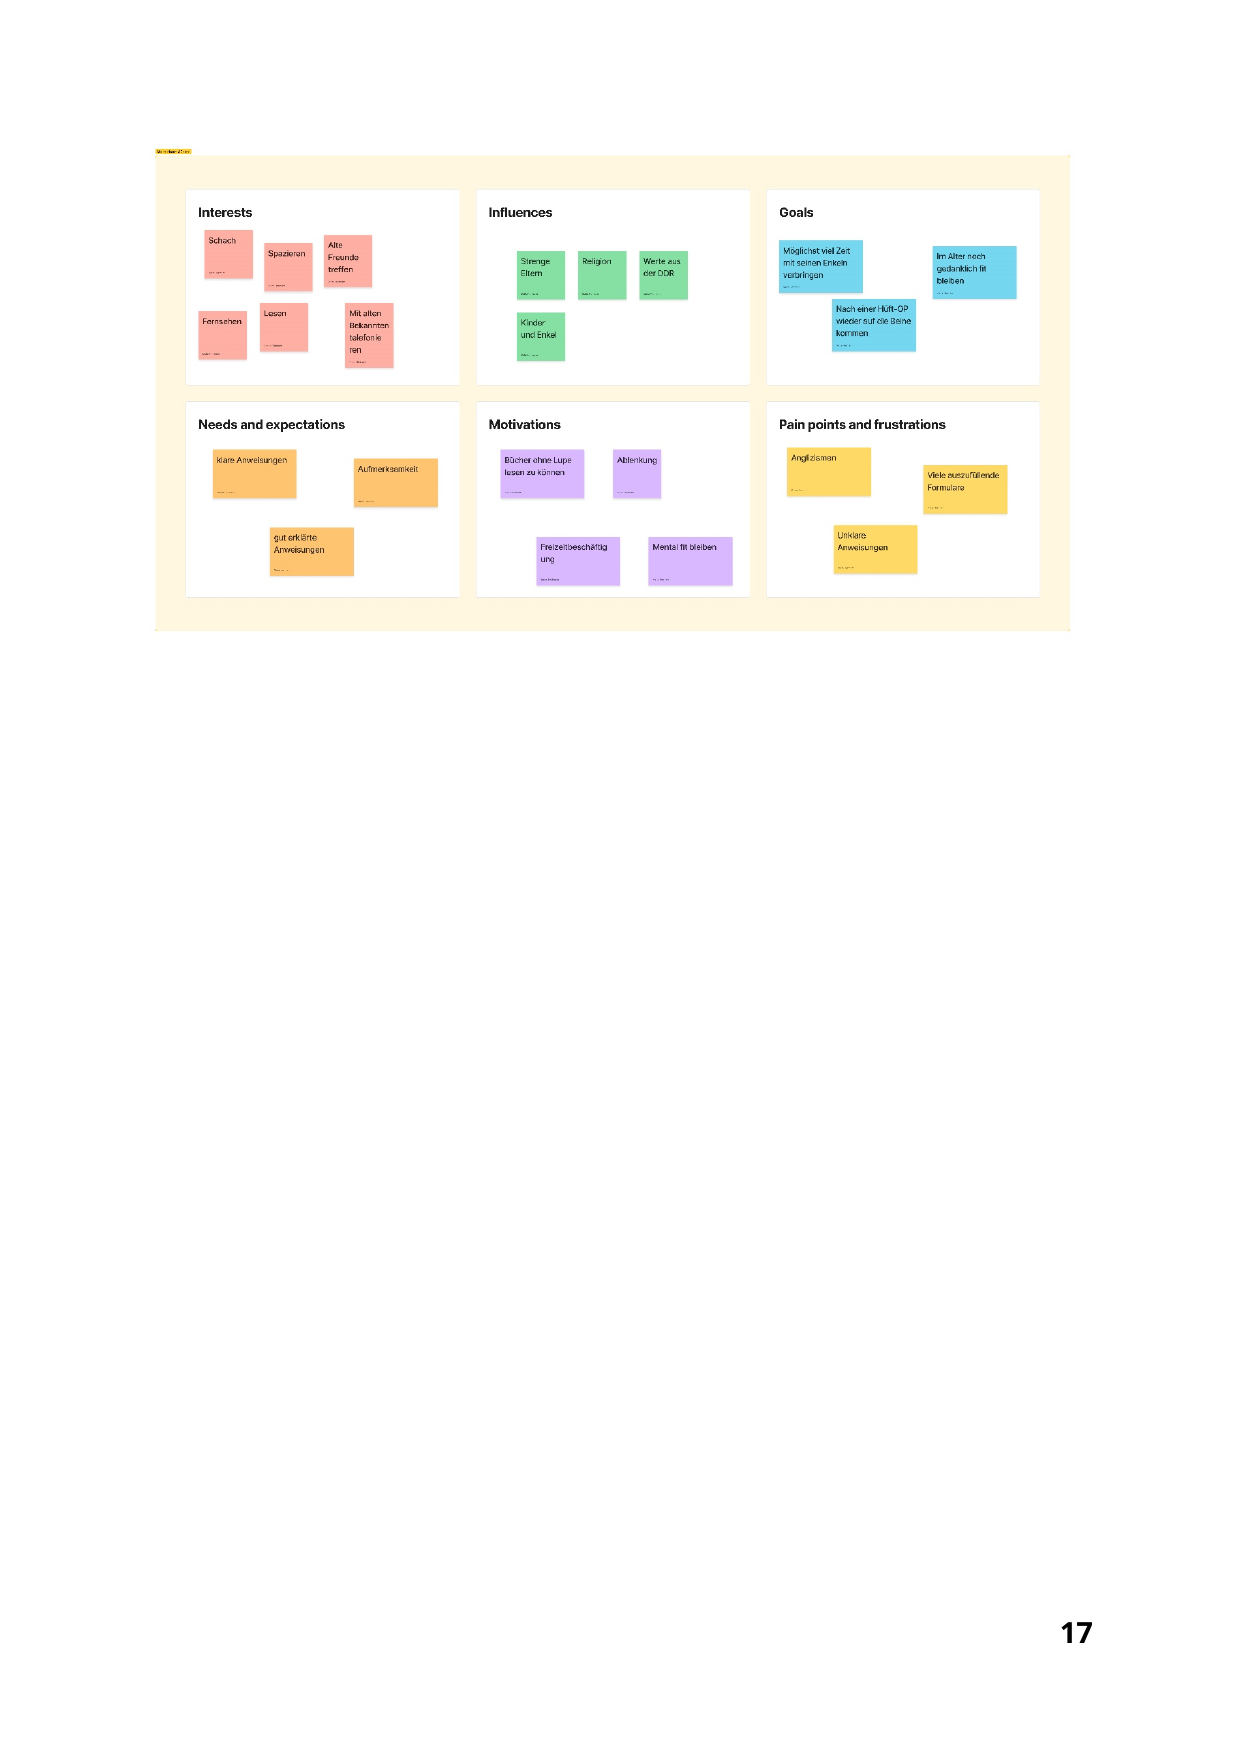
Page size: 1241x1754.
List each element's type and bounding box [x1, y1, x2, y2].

picture [147, 147, 1078, 639]
